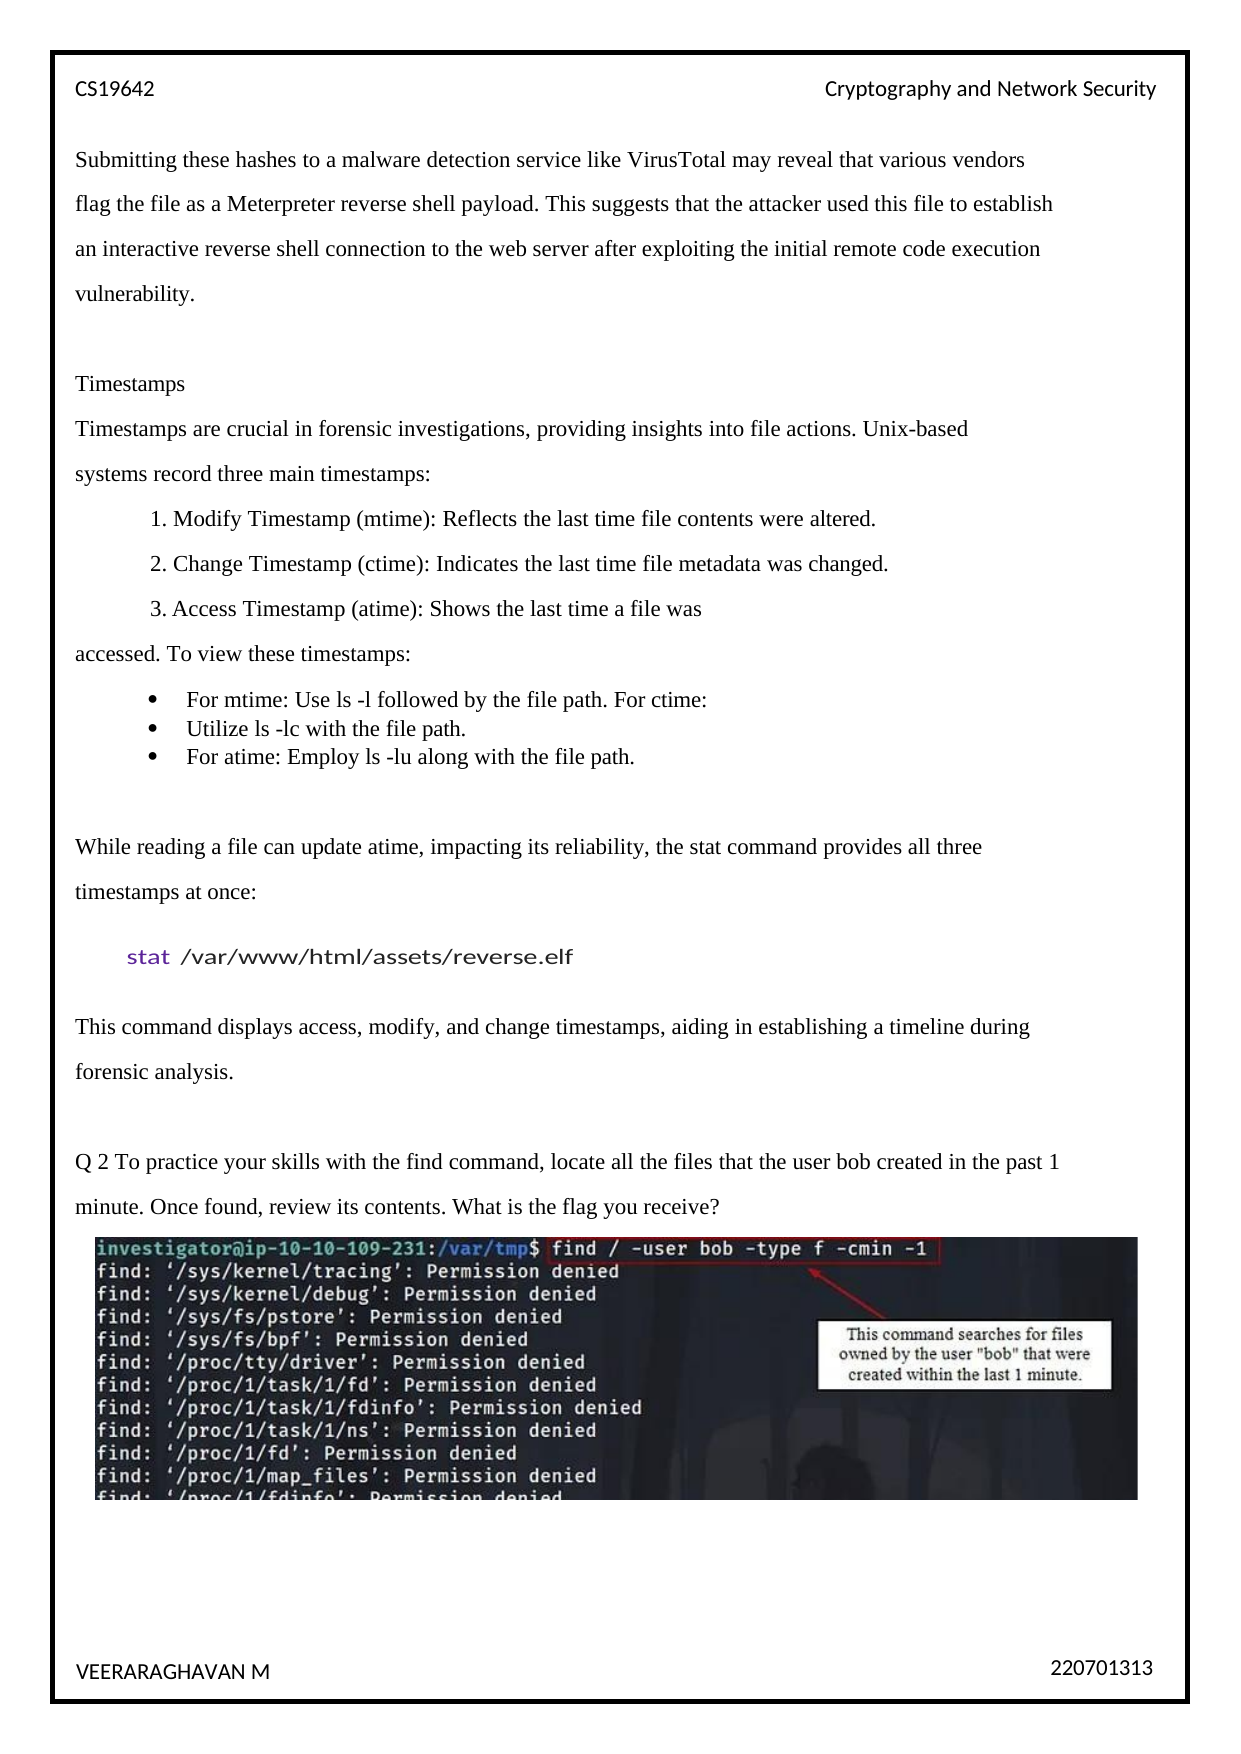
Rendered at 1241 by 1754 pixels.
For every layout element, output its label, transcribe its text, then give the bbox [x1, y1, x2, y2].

text This command displays access, modify, and change timestamps, aiding in establishing a timeline during forensic analysis. [75, 1013, 1034, 1085]
list Modify Timestamp (mtime): Reflects the last time file contents were altered. [150, 505, 1166, 531]
text Q 2 To practice your skills with the find command, locate all the files that the user bob created in the past 1 minute. Once found, review its contents. What is the flag you receive? [75, 1148, 1093, 1219]
text While reading a file can update atime, impacting its reliability, the stat command provides all three timestamps at once: [75, 833, 1034, 905]
text stat /var/www/html/assets/reverse.elf [126, 943, 1166, 970]
text Timestamps are crucial in forensic investigations, providing insights into file actions. Unix-based systems record three main timestamps: [75, 415, 1023, 486]
picture [95, 1237, 1138, 1500]
list Change Timestamp (ctime): Indicates the last time file metadata was changed. [150, 550, 1166, 576]
list For mtime: Use ls -l followed by the file path. For ctime: [149, 685, 1166, 713]
list For atime: Employ ls -lu along with the file path. [149, 743, 1166, 769]
list Access Timestamp (atime): Shows the last time a file was accessed. To view these timestamps: [75, 595, 792, 666]
text Timestamps [75, 370, 1166, 396]
list Utilize ls -lc with the file path. [149, 715, 1166, 741]
text Submitting these hashes to a malware detection service like VirusTotal may reveal that various vendors flag the file as a Meterpreter reverse shell payload. This suggests that the attacker used this file to establish an interactive reverse shell connection to the web server after exploiting the initial remote code execution vulnerability. [75, 146, 1066, 306]
